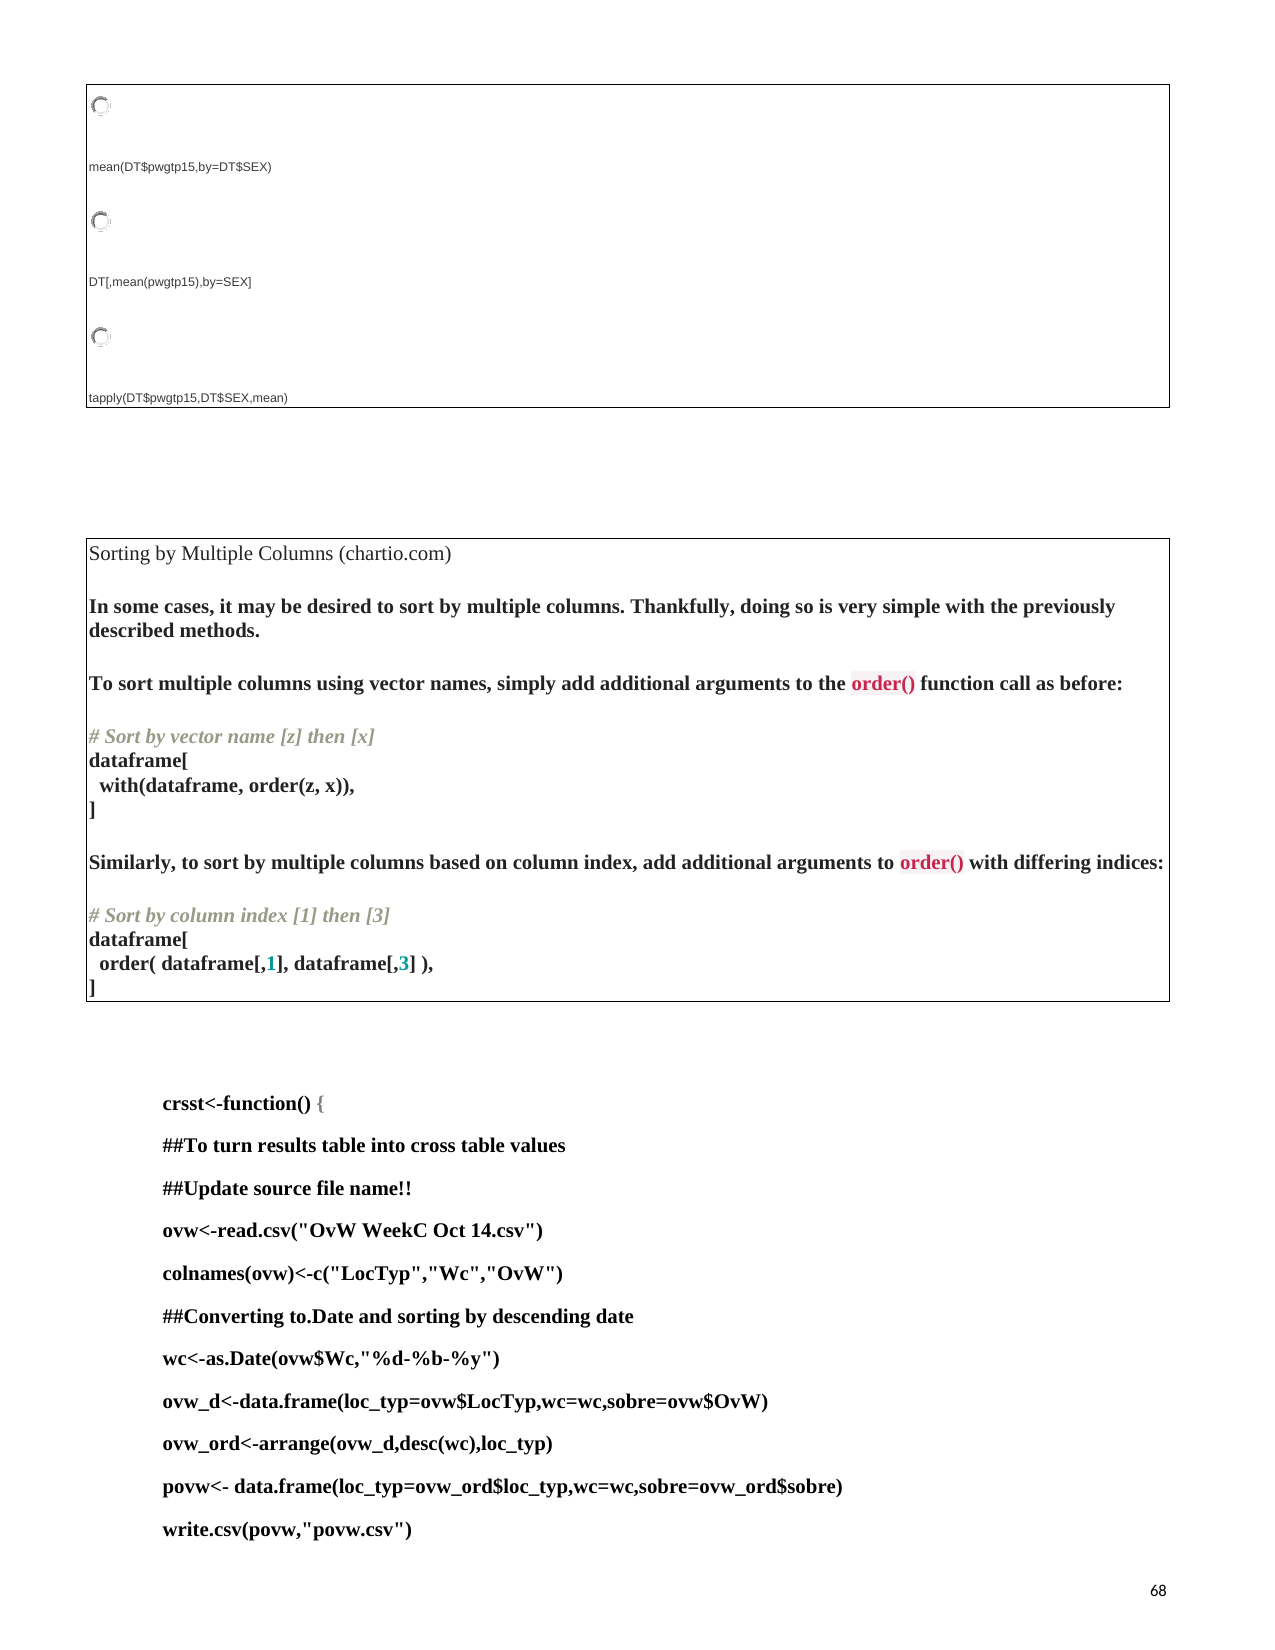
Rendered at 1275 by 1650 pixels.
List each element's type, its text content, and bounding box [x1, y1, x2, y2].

text colnames(ovw)<-c("LocTyp","Wc","OvW") [162, 1261, 1167, 1285]
text ovw_d<-data.frame(loc_typ=ovw$LocTyp,wc=wc,sobre=ovw$OvW) [89, 1389, 1167, 1413]
text dataframe[ [89, 927, 1167, 951]
text tapply(DT$pwgtp15,DT$SEX,mean) [87, 370, 1169, 407]
text # Sort by vector name [z] then [x] [87, 721, 1169, 748]
text with(dataframe, order(z, x)), [89, 772, 1167, 797]
text ##Update source file name!! [162, 1176, 1167, 1200]
text DT[,mean(pwgtp15),by=SEX] [87, 255, 1169, 289]
text dataframe[ [89, 748, 1167, 772]
text ovw_ord<-arrange(ovw_d,desc(wc),loc_typ) [162, 1431, 1167, 1455]
text ##Converting to.Date and sorting by descending date [89, 1303, 1167, 1328]
subtitle Sorting by Multiple Columns (chartio.com) [87, 539, 1169, 565]
text ] [89, 797, 1167, 821]
text crsst<-function() { [162, 1091, 1167, 1114]
text wc<-as.Date(ovw$Wc,"%d-%b-%y") [89, 1346, 1167, 1370]
text To sort multiple columns using vector names, simply add additional arguments to the order() function call as before: [87, 668, 1169, 695]
text ##To turn results table into cross table values [162, 1133, 1167, 1157]
text # Sort by column index [1] then [3] [87, 900, 1169, 927]
text povw<- data.frame(loc_typ=ovw_ord$loc_typ,wc=wc,sobre=ovw_ord$sobre) [162, 1474, 1167, 1498]
text ] [87, 972, 1169, 1001]
text ovw<-read.csv("OvW WeekC Oct 14.csv") [89, 1218, 1167, 1242]
text In some cases, it may be desired to sort by multiple columns. Thankfully, doing so is very simple with the previously described methods. [87, 591, 1169, 642]
text order( dataframe[,1], dataframe[,3] ), [89, 951, 1167, 972]
text Similarly, to sort by multiple columns based on column index, add additional arguments to order() with differing indices: [87, 847, 1169, 874]
text mean(DT$pwgtp15,by=DT$SEX) [87, 139, 1169, 174]
text write.csv(povw,"povw.csv") [162, 1517, 1167, 1541]
